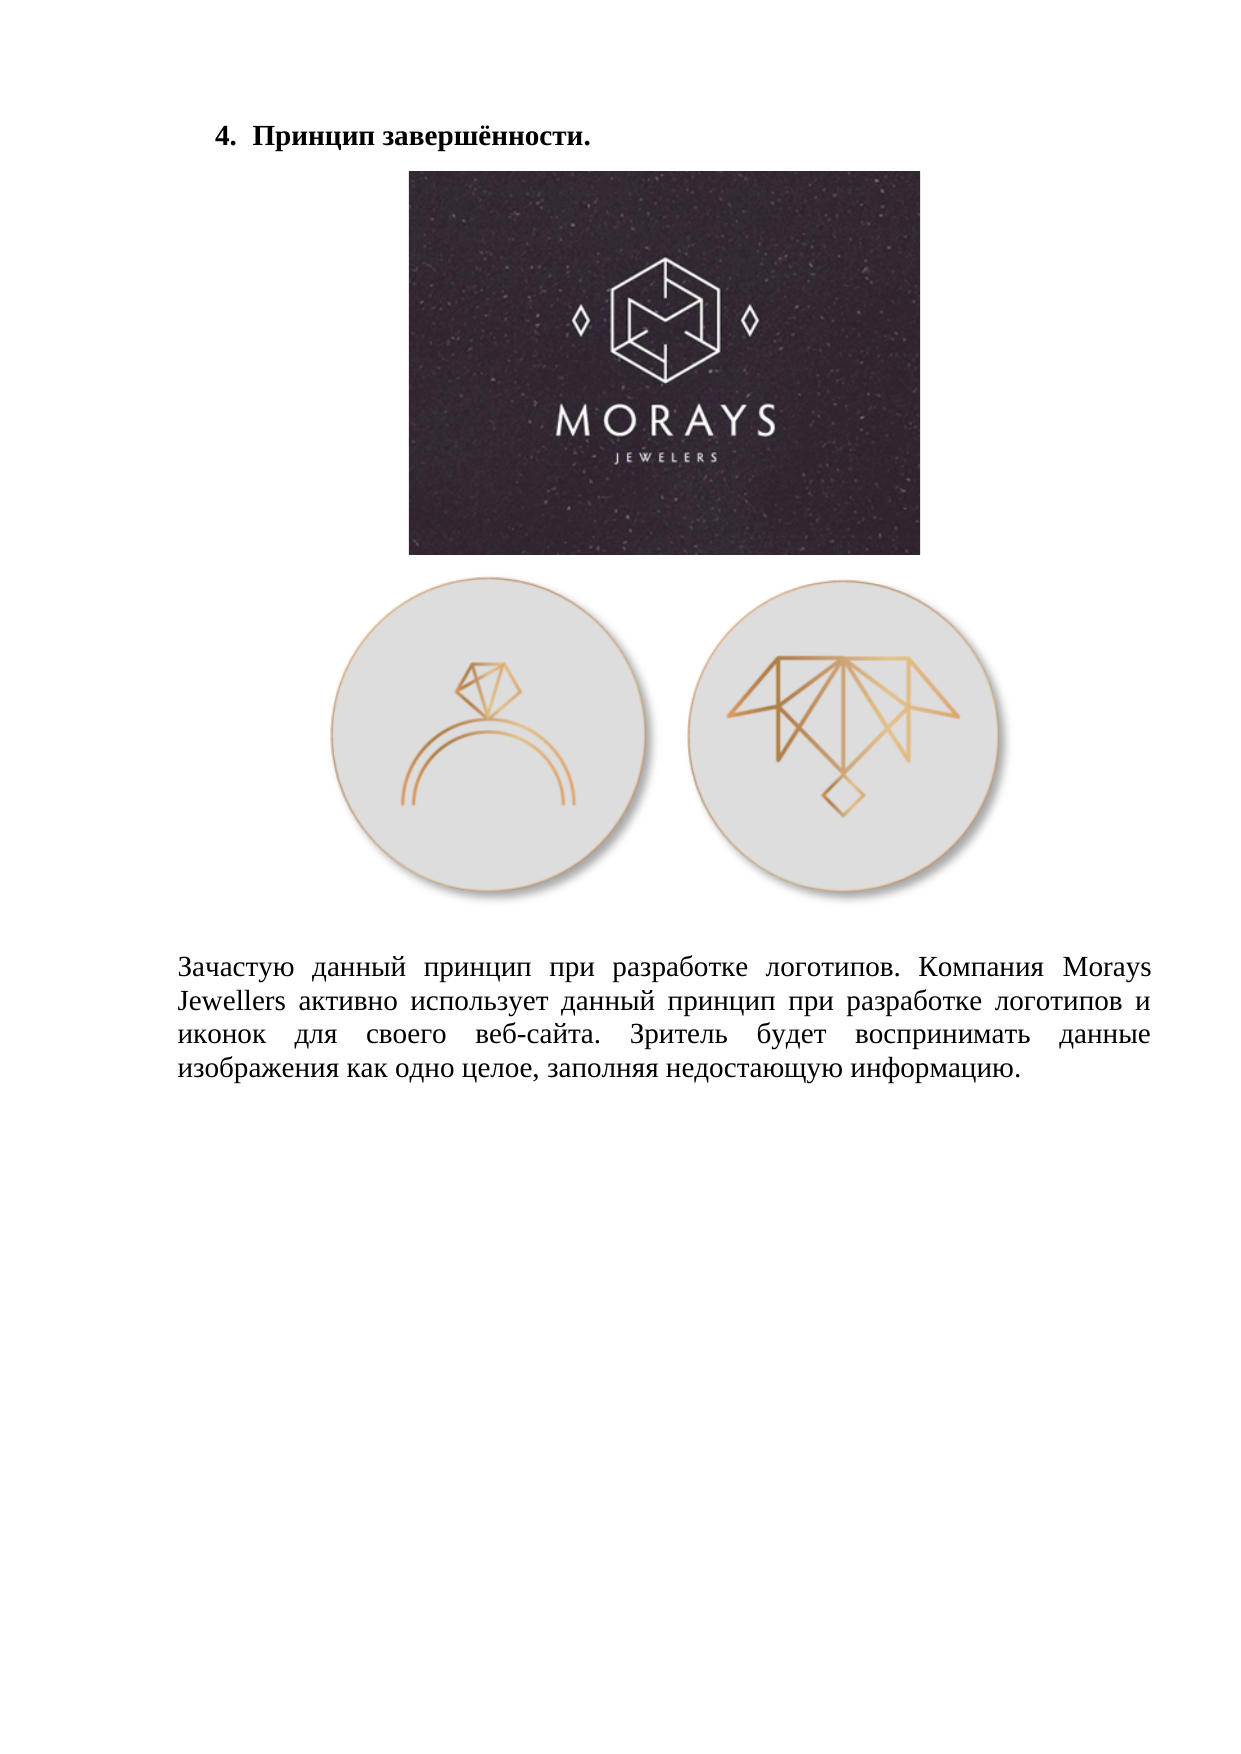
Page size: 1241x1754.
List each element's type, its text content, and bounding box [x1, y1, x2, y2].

text Зачастую данный принцип при разработке логотипов. Компания Morays Jewellers активно использует данный принцип при разработке логотипов и иконок для своего веб-сайта. Зритель будет воспринимать данные изображения как одно целое, заполняя недостающую информацию. [177, 949, 1152, 1083]
picture [309, 573, 1020, 910]
list Принцип завершённости. [215, 118, 1152, 152]
picture [408, 171, 921, 555]
